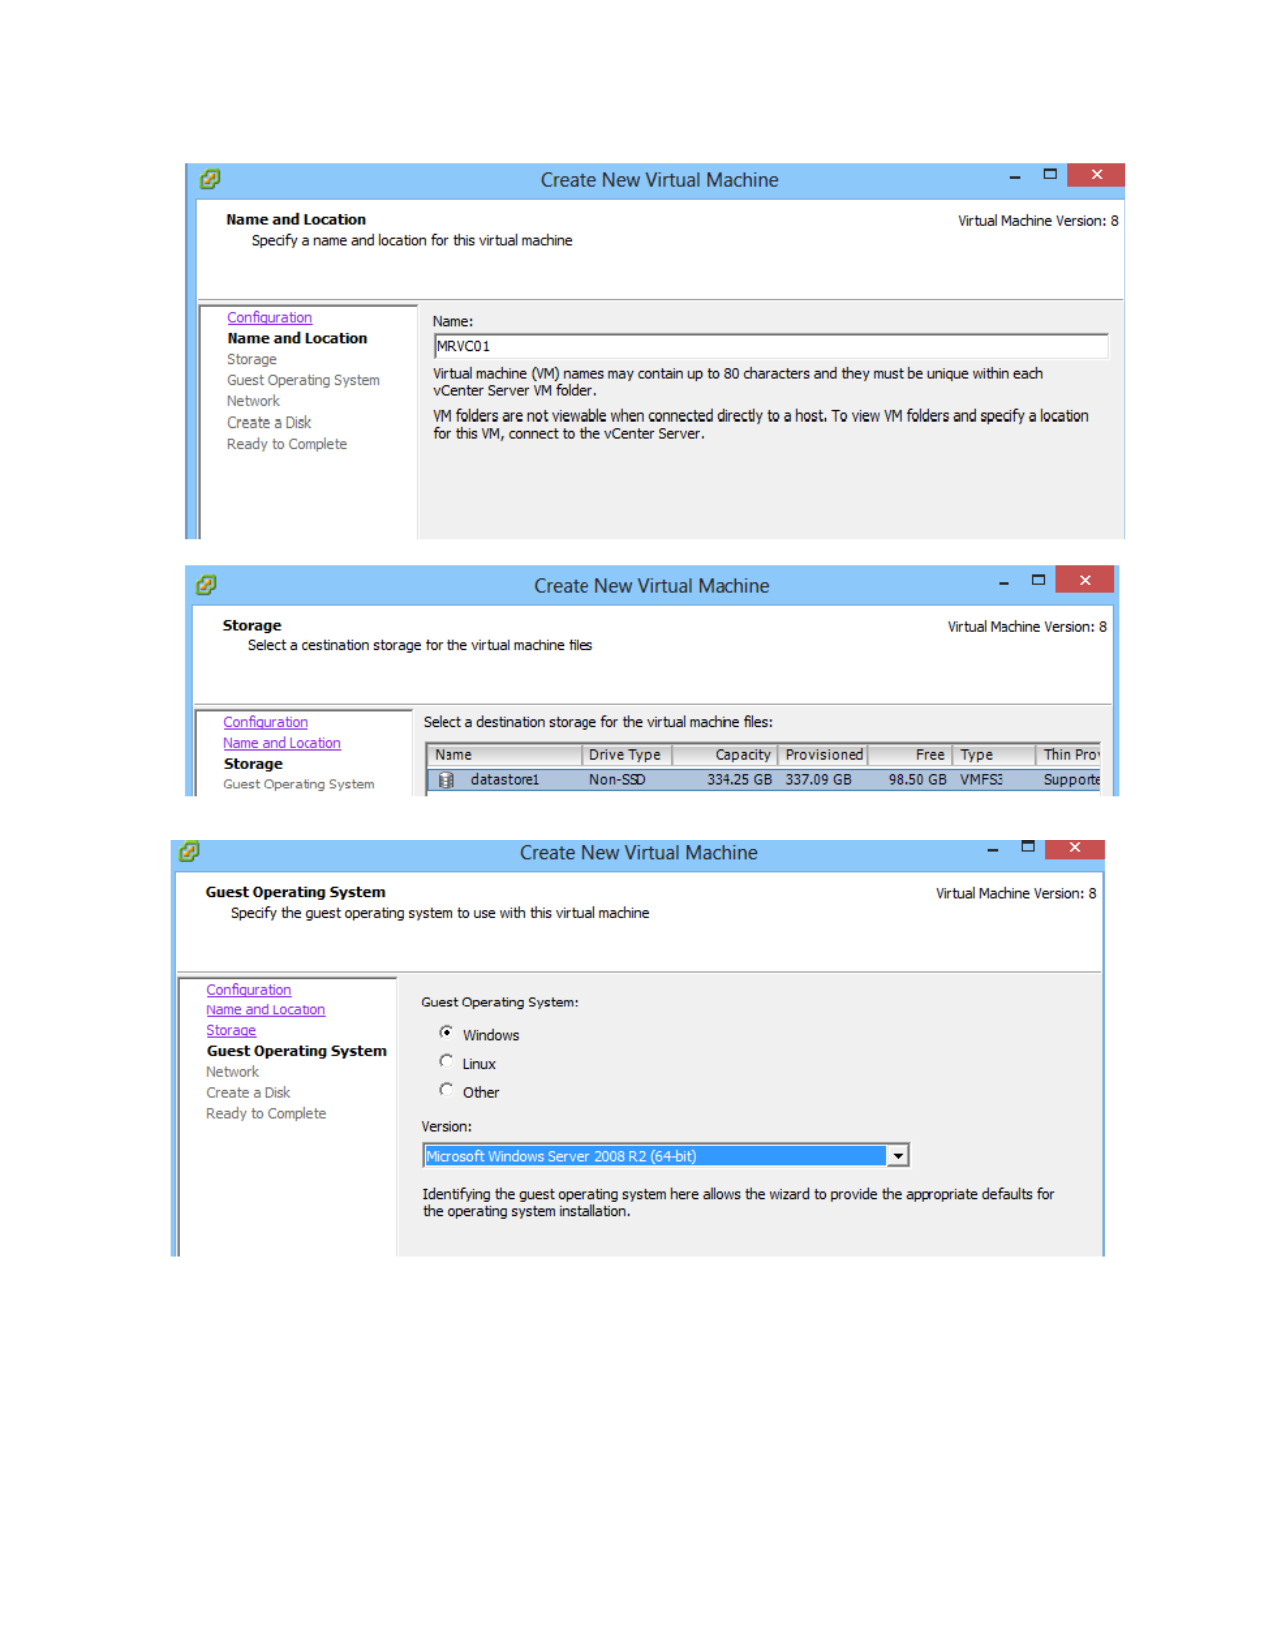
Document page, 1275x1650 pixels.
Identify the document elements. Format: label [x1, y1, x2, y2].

picture [150, 840, 1125, 1271]
picture [150, 150, 1125, 816]
